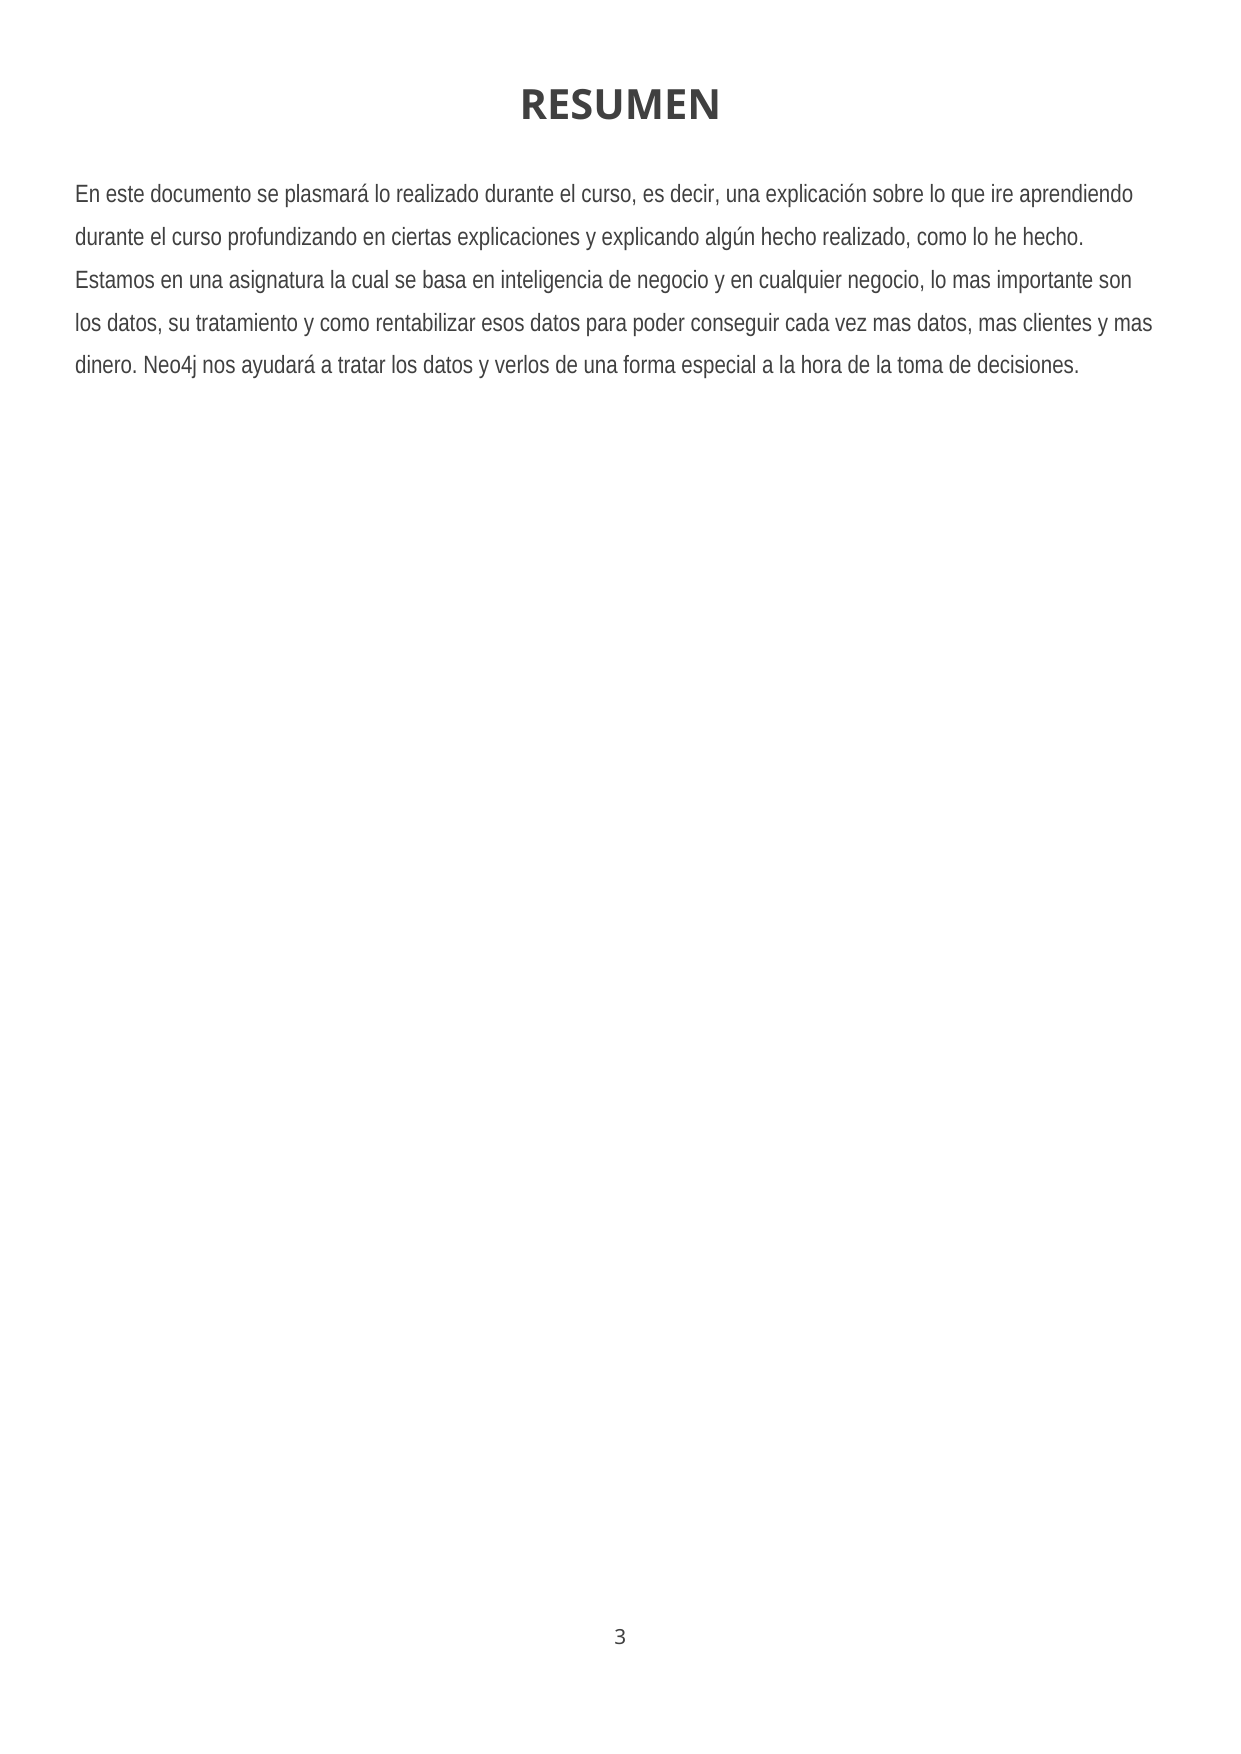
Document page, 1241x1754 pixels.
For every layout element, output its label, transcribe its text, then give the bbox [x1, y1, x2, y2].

text RESUMEN [75, 75, 1165, 132]
text En este documento se plasmará lo realizado durante el curso, es decir, una explicación sobre lo que ire aprendiendo durante el curso profundizando en ciertas explicaciones y explicando algún hecho realizado, como lo he hecho. Estamos en una asignatura la cual se basa en inteligencia de negocio y en cualquier negocio, lo mas importante son los datos, su tratamiento y como rentabilizar esos datos para poder conseguir cada vez mas datos, mas clientes y mas dinero. Neo4j nos ayudará a tratar los datos y verlos de una forma especial a la hora de la toma de decisiones. [75, 179, 1165, 379]
